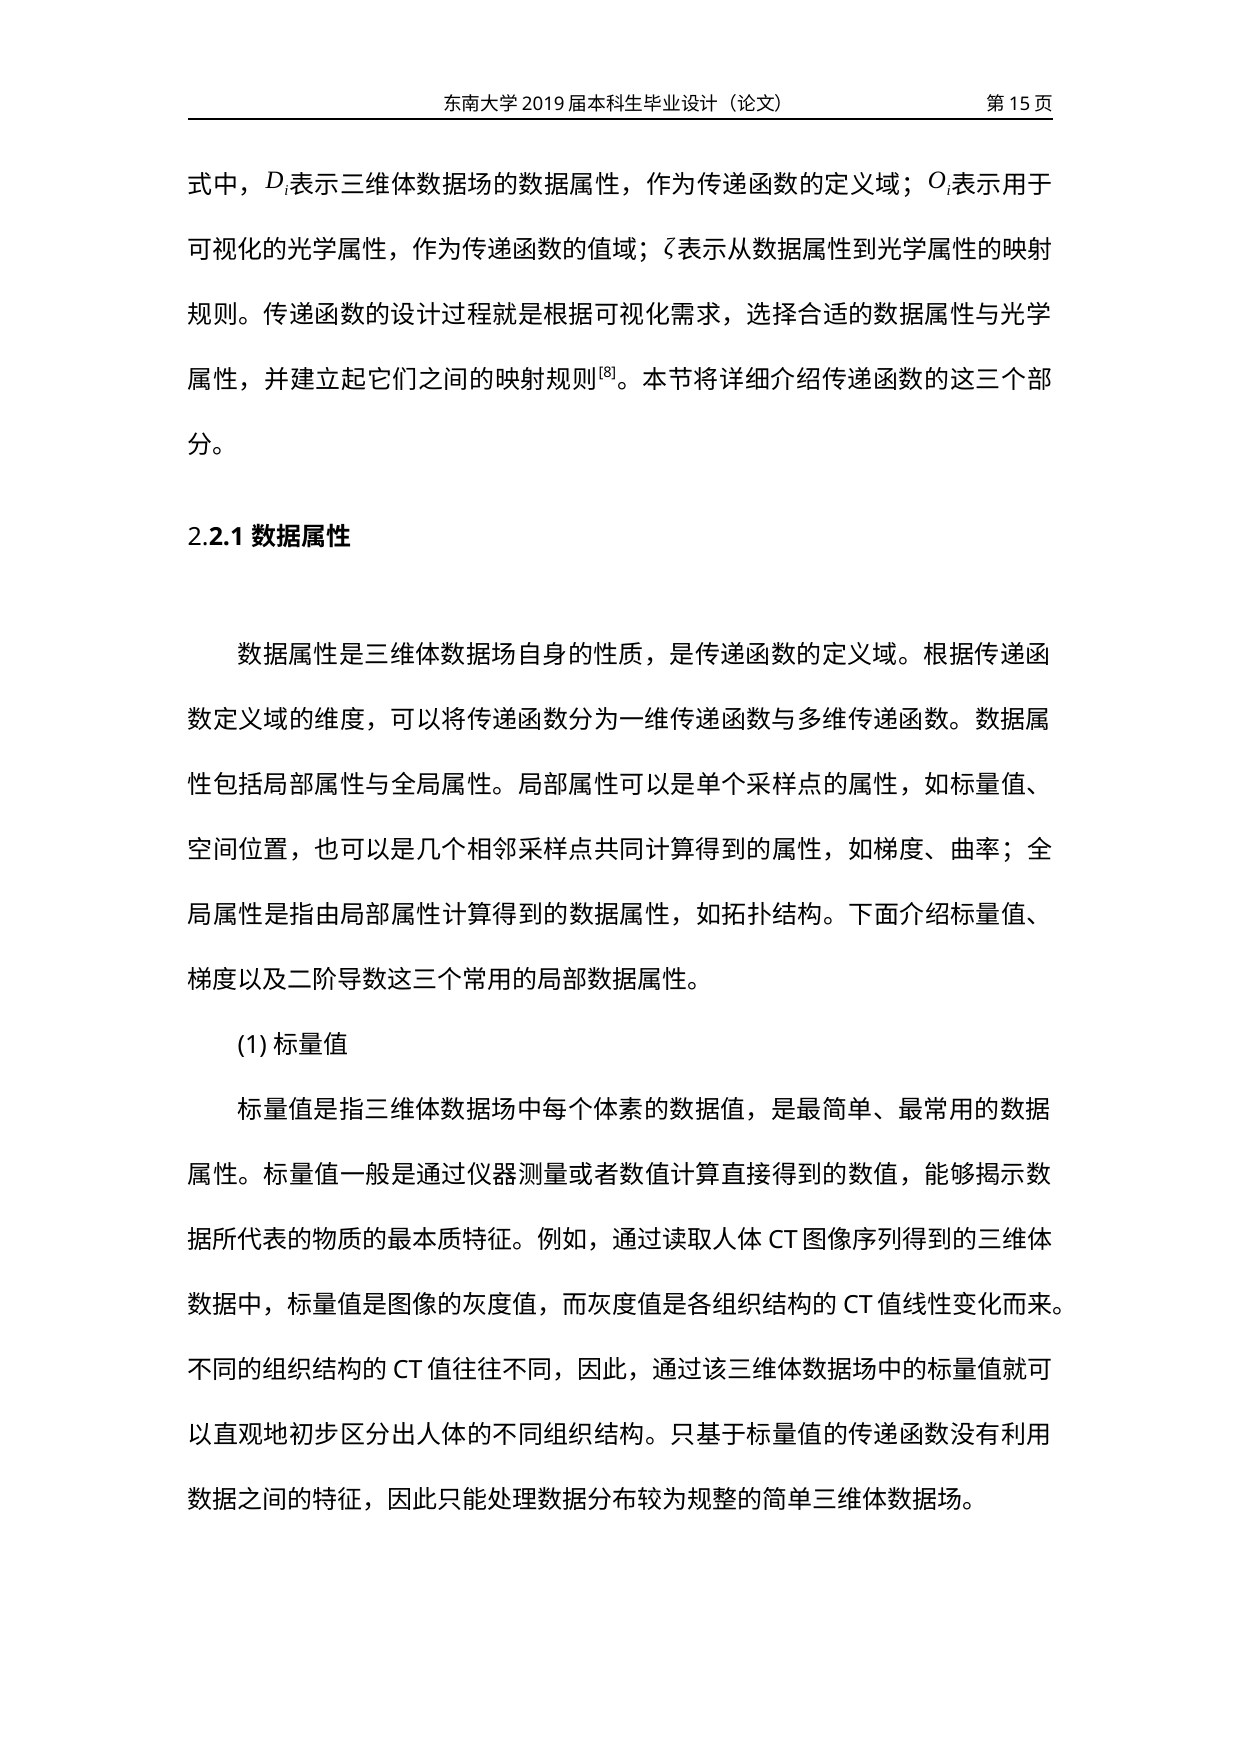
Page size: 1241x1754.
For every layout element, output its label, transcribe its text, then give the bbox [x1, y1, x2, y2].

subtitle 2.2.1 数据属性 [187, 502, 1053, 567]
text 数据属性是三维体数据场自身的性质，是传递函数的定义域。根据传递函数定义域的维度，可以将传递函数分为一维传递函数与多维传递函数。数据属性包括局部属性与全局属性。局部属性可以是单个采样点的属性，如标量值、空间位置，也可以是几个相邻采样点共同计算得到的属性，如梯度、曲率；全局属性是指由局部属性计算得到的数据属性，如拓扑结构。下面介绍标量值、梯度以及二阶导数这三个常用的局部数据属性。 [187, 621, 1053, 1011]
list (1) 标量值 [187, 1011, 1053, 1076]
list 标量值是指三维体数据场中每个体素的数据值，是最简单、最常用的数据属性。标量值一般是通过仪器测量或者数值计算直接得到的数值，能够揭示数据所代表的物质的最本质特征。例如，通过读取人体CT图像序列得到的三维体数据中，标量值是图像的灰度值，而灰度值是各组织结构的CT值线性变化而来。不同的组织结构的CT值往往不同，因此，通过该三维体数据场中的标量值就可以直观地初步区分出人体的不同组织结构。只基于标量值的传递函数没有利用数据之间的特征，因此只能处理数据分布较为规整的简单三维体数据场。 [187, 1076, 1053, 1531]
text 式中，表示三维体数据场的数据属性，作为传递函数的定义域；表示用于可视化的光学属性，作为传递函数的值域；表示从数据属性到光学属性的映射规则。传递函数的设计过程就是根据可视化需求，选择合适的数据属性与光学属性，并建立起它们之间的映射规则[8]。本节将详细介绍传递函数的这三个部分。 [187, 150, 1053, 475]
